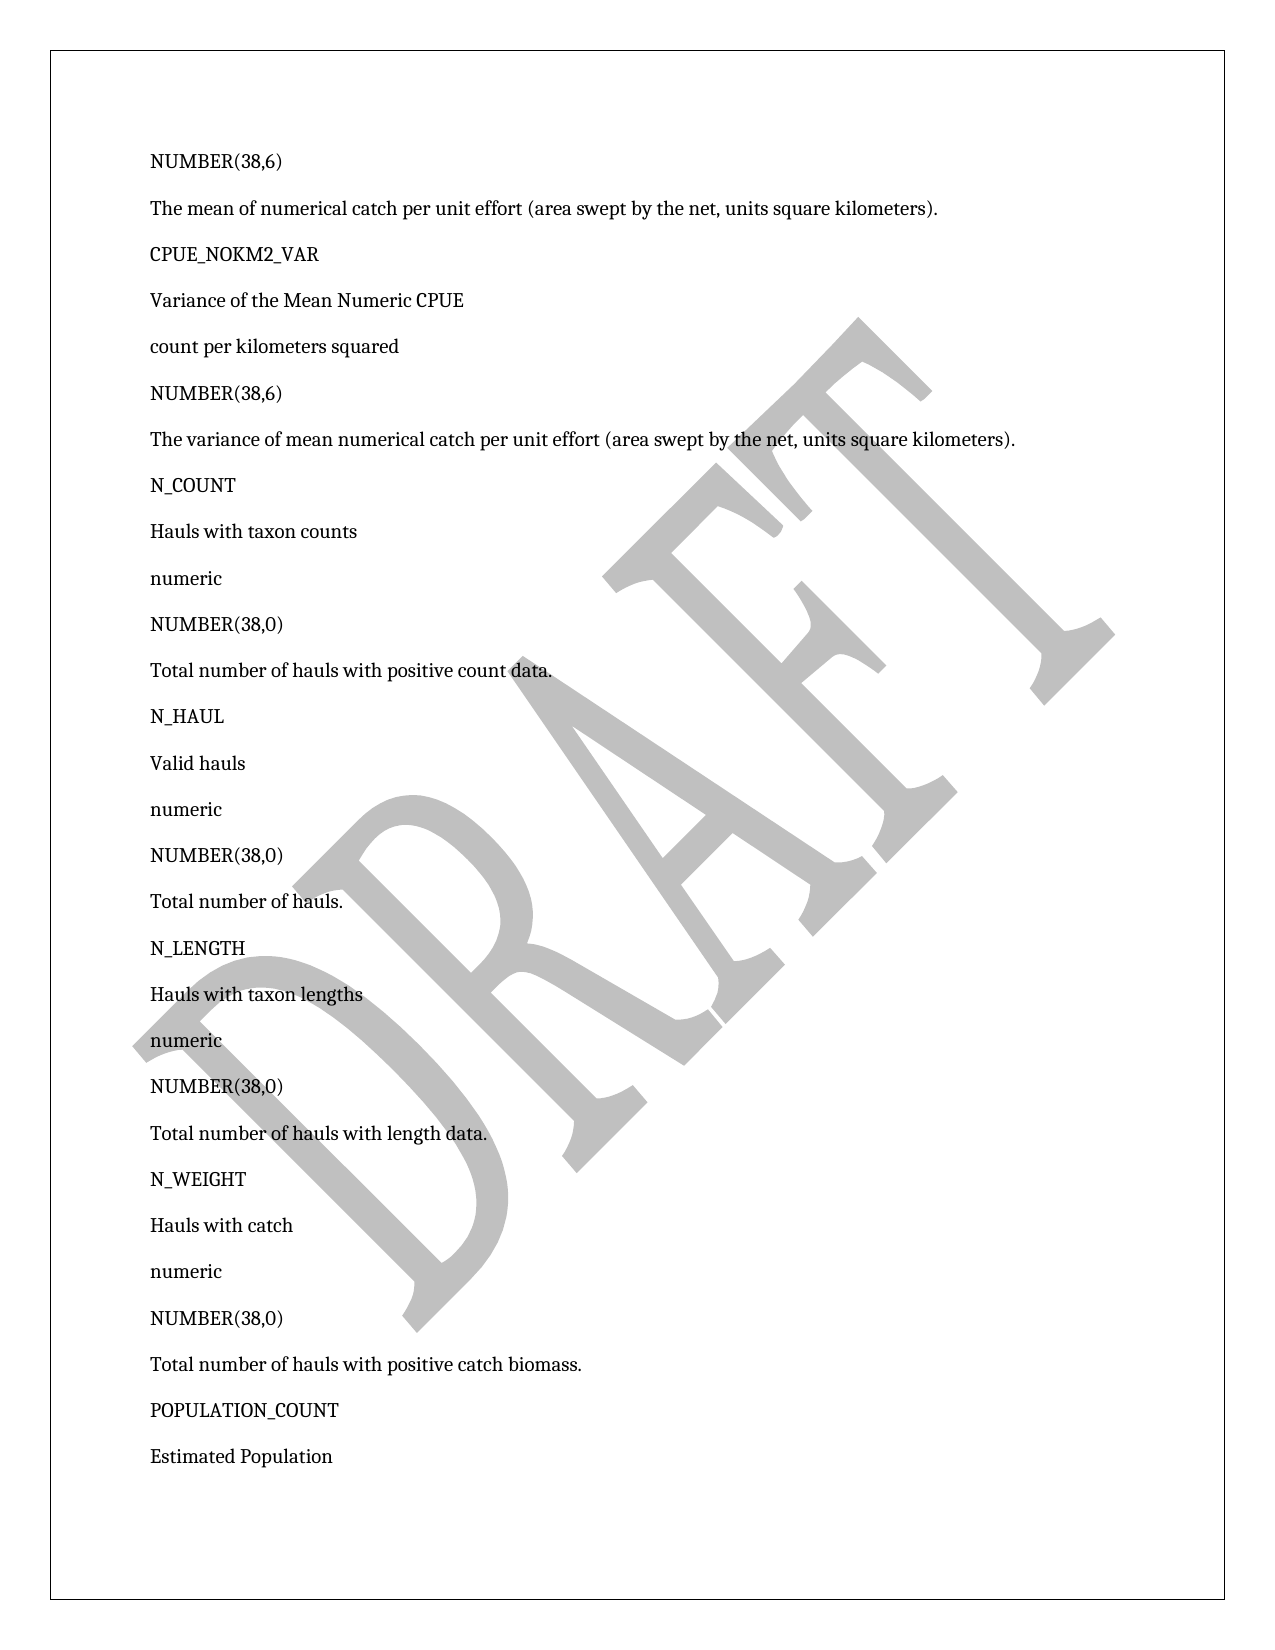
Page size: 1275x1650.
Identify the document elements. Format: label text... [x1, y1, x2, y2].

text count per kilometers squared [150, 335, 1125, 359]
text Variance of the Mean Numeric CPUE [150, 289, 1125, 313]
text Hauls with taxon counts [150, 520, 1125, 544]
text Estimated Population [150, 1445, 1125, 1469]
text numeric [150, 797, 1125, 821]
text numeric [150, 1260, 1125, 1284]
text The variance of mean numerical catch per unit effort (area swept by the net, units square kilometers). [150, 427, 1125, 451]
text N_WEIGHT [150, 1167, 1125, 1191]
text numeric [150, 1029, 1125, 1053]
text NUMBER(38,0) [150, 1306, 1125, 1330]
text N_COUNT [150, 474, 1125, 498]
text CPUE_NOKM2_VAR [150, 242, 1125, 266]
text NUMBER(38,6) [150, 381, 1125, 405]
text Total number of hauls with positive count data. [150, 659, 1125, 683]
text numeric [150, 566, 1125, 590]
text N_HAUL [150, 705, 1125, 729]
text Total number of hauls. [150, 890, 1125, 914]
text N_LENGTH [150, 936, 1125, 960]
text The mean of numerical catch per unit effort (area swept by the net, units square kilometers). [150, 196, 1125, 220]
text Valid hauls [150, 751, 1125, 775]
text Hauls with taxon lengths [150, 982, 1125, 1006]
text Total number of hauls with length data. [150, 1121, 1125, 1145]
text POPULATION_COUNT [150, 1399, 1125, 1423]
text Hauls with catch [150, 1214, 1125, 1238]
text NUMBER(38,0) [150, 1075, 1125, 1099]
text NUMBER(38,0) [150, 844, 1125, 868]
text Total number of hauls with positive catch biomass. [150, 1352, 1125, 1376]
text NUMBER(38,6) [150, 150, 1125, 174]
text NUMBER(38,0) [150, 612, 1125, 636]
